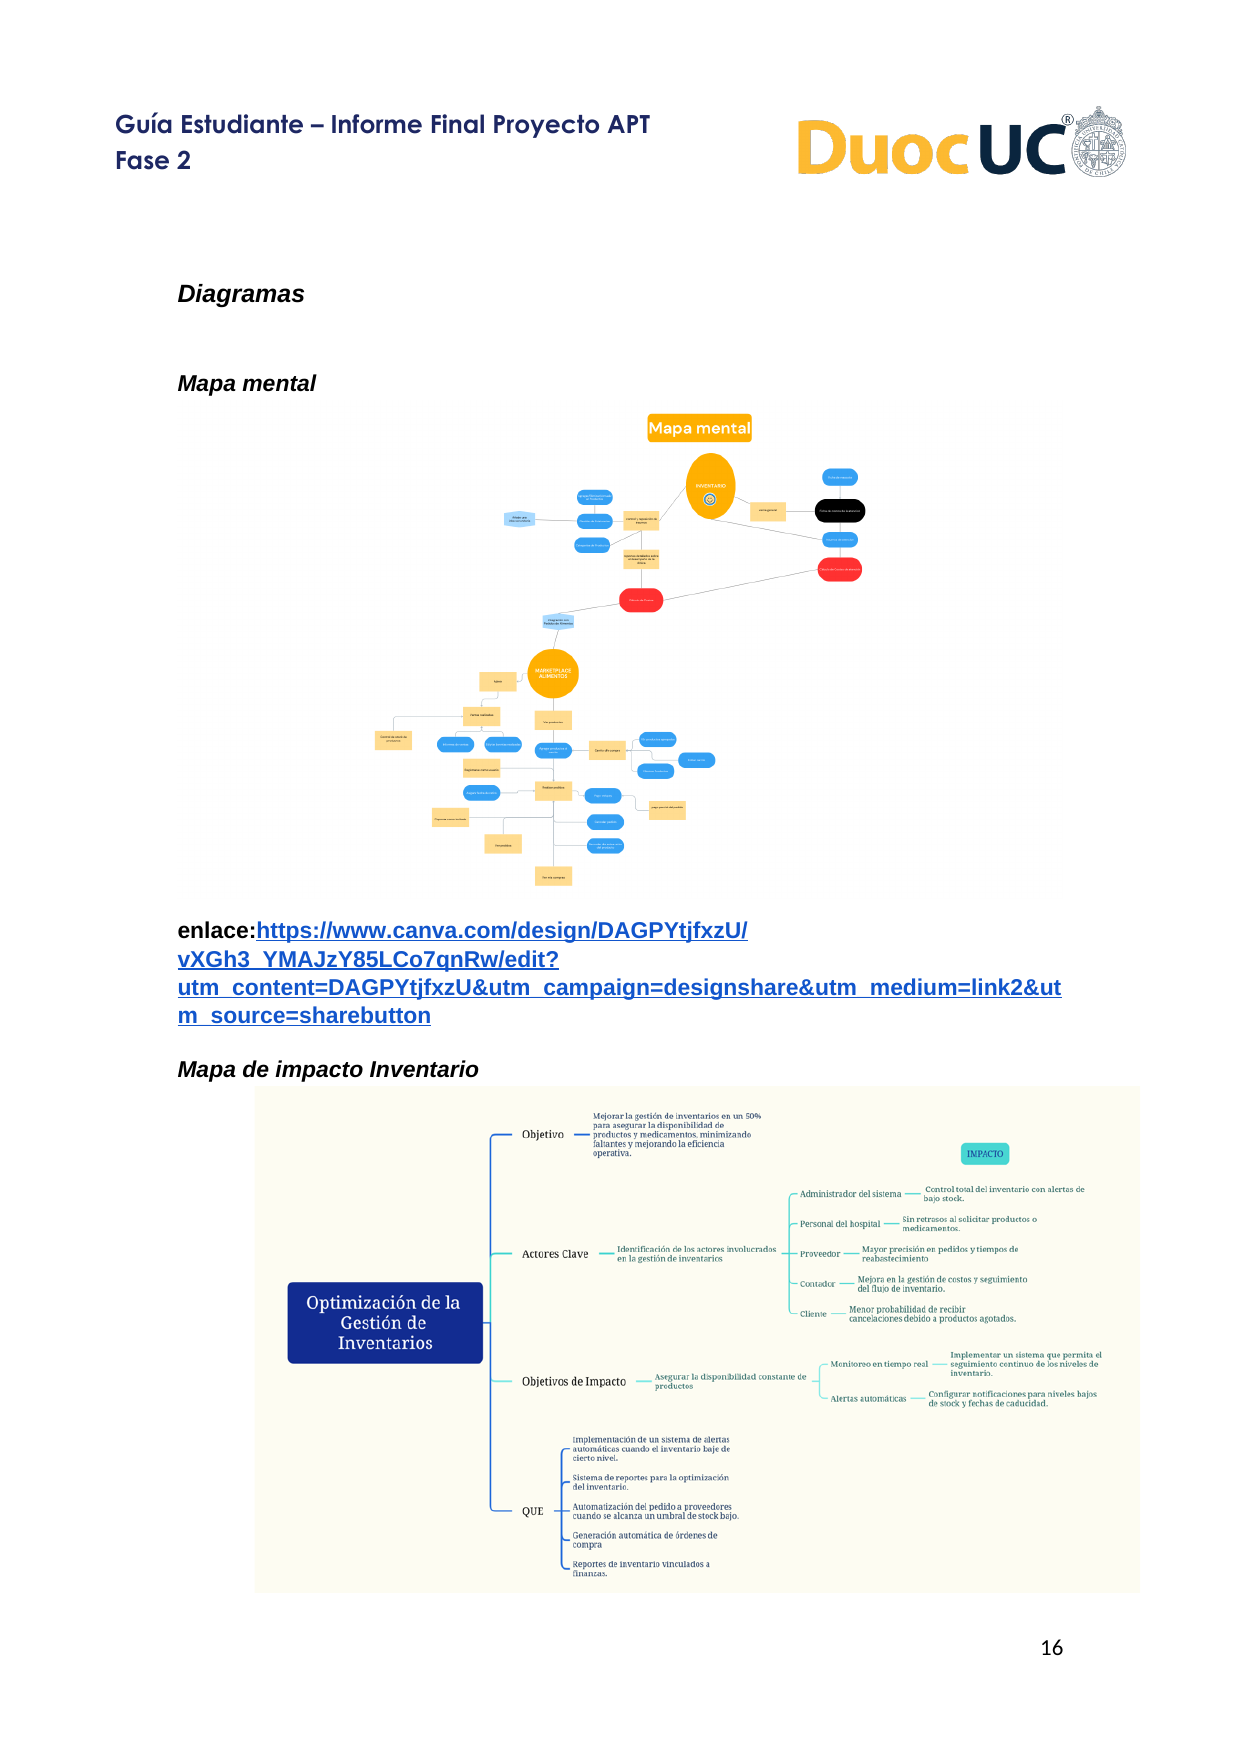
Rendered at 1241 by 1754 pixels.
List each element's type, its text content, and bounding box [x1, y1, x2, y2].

text enlace:https://www.canva.com/design/DAGPYtjfxzU/vXGh3_YMAJzY85LCo7qnRw/edit?utm_content=DAGPYtjfxzU&utm_campaign=designshare&utm_medium=link2&utm_source=sharebutton [177, 917, 1063, 1029]
subtitle Diagramas [177, 279, 1063, 308]
picture [798, 106, 1126, 177]
picture [254, 1086, 1141, 1593]
subtitle Mapa de impacto Inventario [177, 1056, 1063, 1082]
picture [177, 400, 1063, 899]
subtitle Mapa mental [177, 370, 1063, 396]
